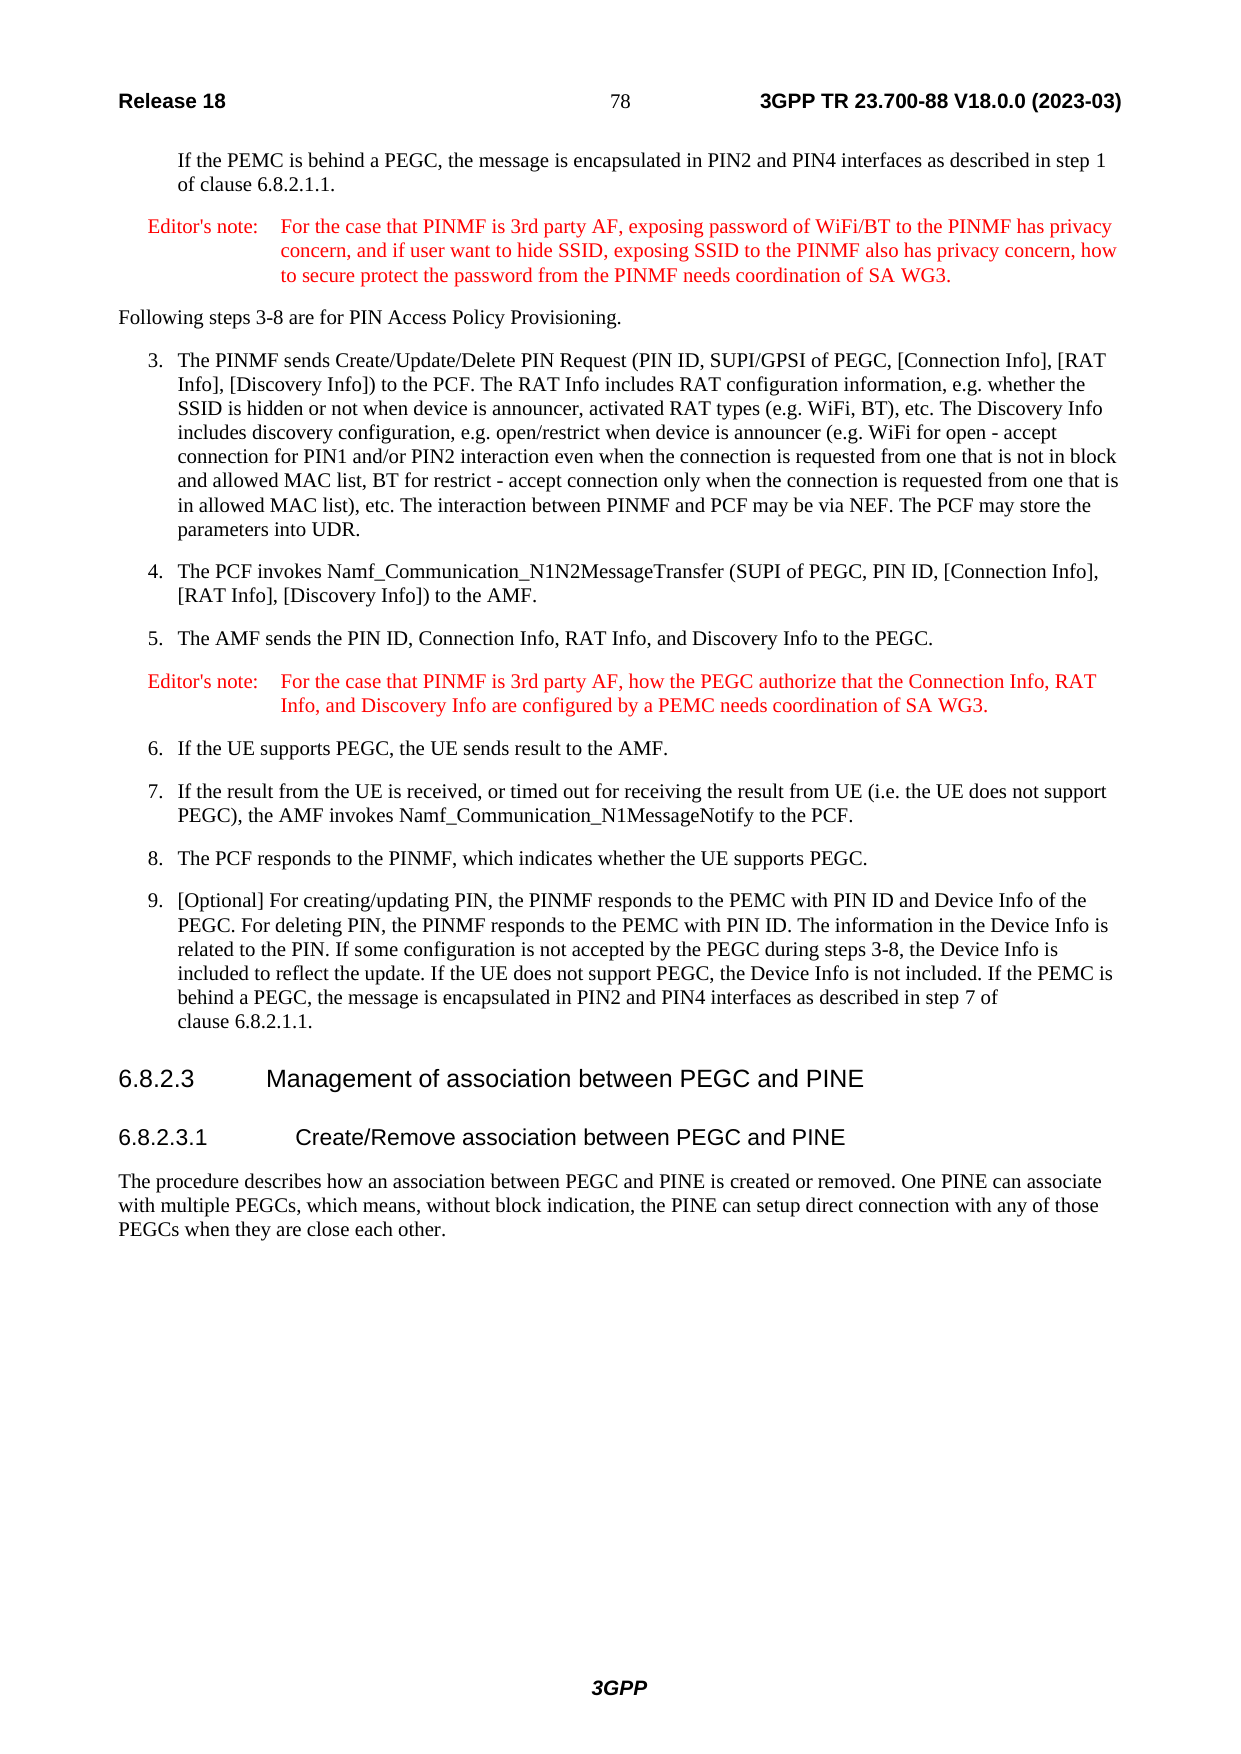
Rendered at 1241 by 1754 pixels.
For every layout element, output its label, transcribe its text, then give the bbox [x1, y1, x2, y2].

text The procedure describes how an association between PEGC and PINE is created or removed. One PINE can associate with multiple PEGCs, which means, without block indication, the PINE can setup direct connection with any of those PEGCs when they are close each other. [118, 1169, 1122, 1241]
text 7. If the result from the UE is received, or timed out for receiving the result from UE (i.e. the UE does not support PEGC), the AMF invokes Namf_Communication_N1MessageNotify to the PCF. [148, 779, 1122, 827]
text 5. The AMF sends the PIN ID, Connection Info, RAT Info, and Discovery Info to the PEGC. [148, 626, 1122, 650]
text 8. The PCF responds to the PINMF, which indicates whether the UE supports PEGC. [148, 846, 1122, 870]
text Following steps 3-8 are for PIN Access Policy Provisioning. [118, 305, 1122, 329]
text Editor's note: For the case that PINMF is 3rd party AF, exposing password of WiFi/BT to the PINMF has privacy concern, and if user want to hide SSID, exposing SSID to the PINMF also has privacy concern, how to secure protect the password from the PINMF needs coordination of SA WG3. [147, 214, 1122, 287]
text 6. If the UE supports PEGC, the UE sends result to the AMF. [148, 736, 1122, 760]
subtitle 6.8.2.3.1 Create/Remove association between PEGC and PINE [118, 1124, 1122, 1150]
text 3. The PINMF sends Create/Update/Delete PIN Request (PIN ID, SUPI/GPSI of PEGC, [Connection Info], [RAT Info], [Discovery Info]) to the PCF. The RAT Info includes RAT configuration information, e.g. whether the SSID is hidden or not when device is announcer, activated RAT types (e.g. WiFi, BT), etc. The Discovery Info includes discovery configuration, e.g. open/restrict when device is announcer (e.g. WiFi for open - accept connection for PIN1 and/or PIN2 interaction even when the connection is requested from one that is not in block and allowed MAC list, BT for restrict - accept connection only when the connection is requested from one that is in allowed MAC list), etc. The interaction between PINMF and PCF may be via NEF. The PCF may store the parameters into UDR. [148, 348, 1122, 541]
subtitle 6.8.2.3 Management of association between PEGC and PINE [118, 1064, 1122, 1093]
text If the PEMC is behind a PEGC, the message is encapsulated in PIN2 and PIN4 interfaces as described in step 1 of clause 6.8.2.1.1. [148, 147, 1122, 196]
text 9. [Optional] For creating/updating PIN, the PINMF responds to the PEMC with PIN ID and Device Info of the PEGC. For deleting PIN, the PINMF responds to the PEMC with PIN ID. The information in the Device Info is related to the PIN. If some configuration is not accepted by the PEGC during steps 3-8, the Device Info is included to reflect the update. If the UE does not support PEGC, the Device Info is not included. If the PEMC is behind a PEGC, the message is encapsulated in PIN2 and PIN4 interfaces as described in step 7 of clause 6.8.2.1.1. [148, 888, 1122, 1033]
text Editor's note: For the case that PINMF is 3rd party AF, how the PEGC authorize that the Connection Info, RAT Info, and Discovery Info are configured by a PEMC needs coordination of SA WG3. [147, 669, 1122, 717]
text 4. The PCF invokes Namf_Communication_N1N2MessageTransfer (SUPI of PEGC, PIN ID, [Connection Info], [RAT Info], [Discovery Info]) to the AMF. [148, 559, 1122, 607]
